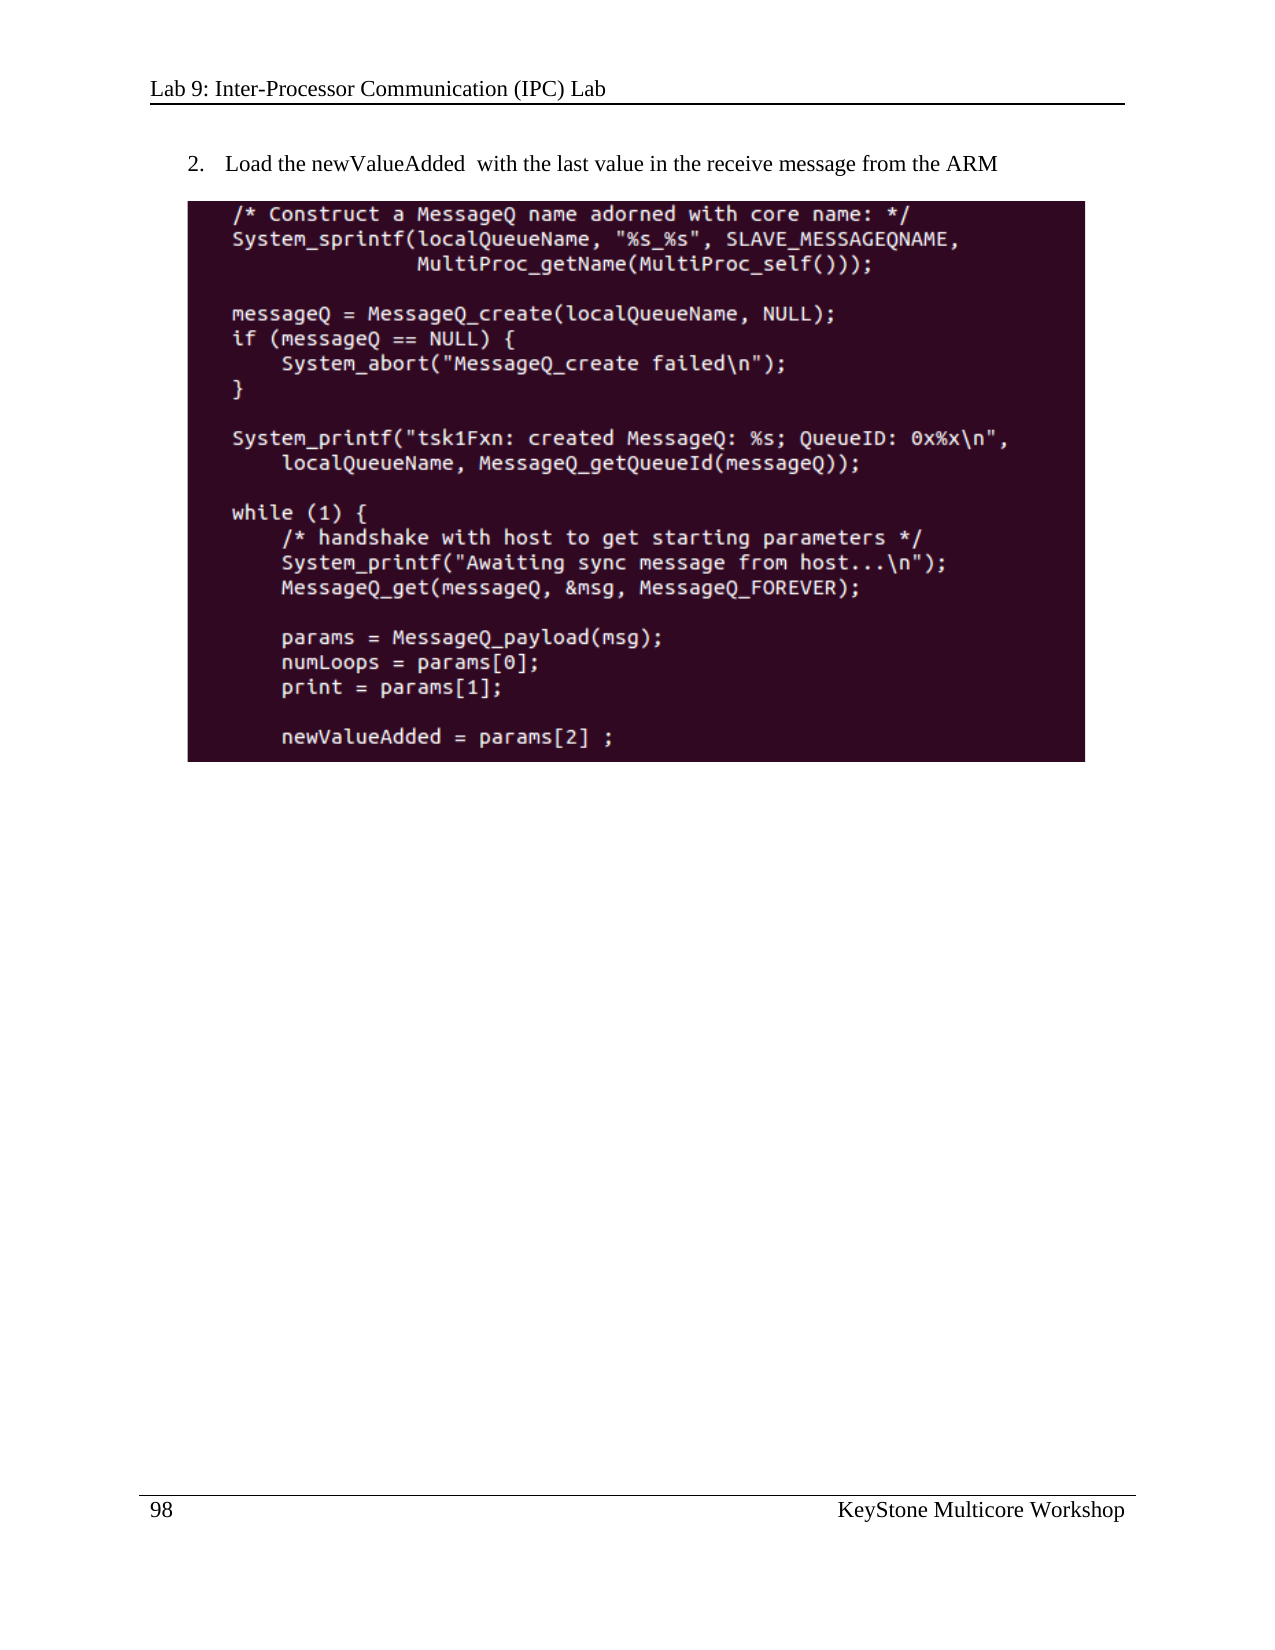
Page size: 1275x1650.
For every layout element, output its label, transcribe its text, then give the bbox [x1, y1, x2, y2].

list Load the newValueAdded with the last value in the receive message from the ARM [187, 150, 1125, 176]
picture [187, 201, 1086, 762]
